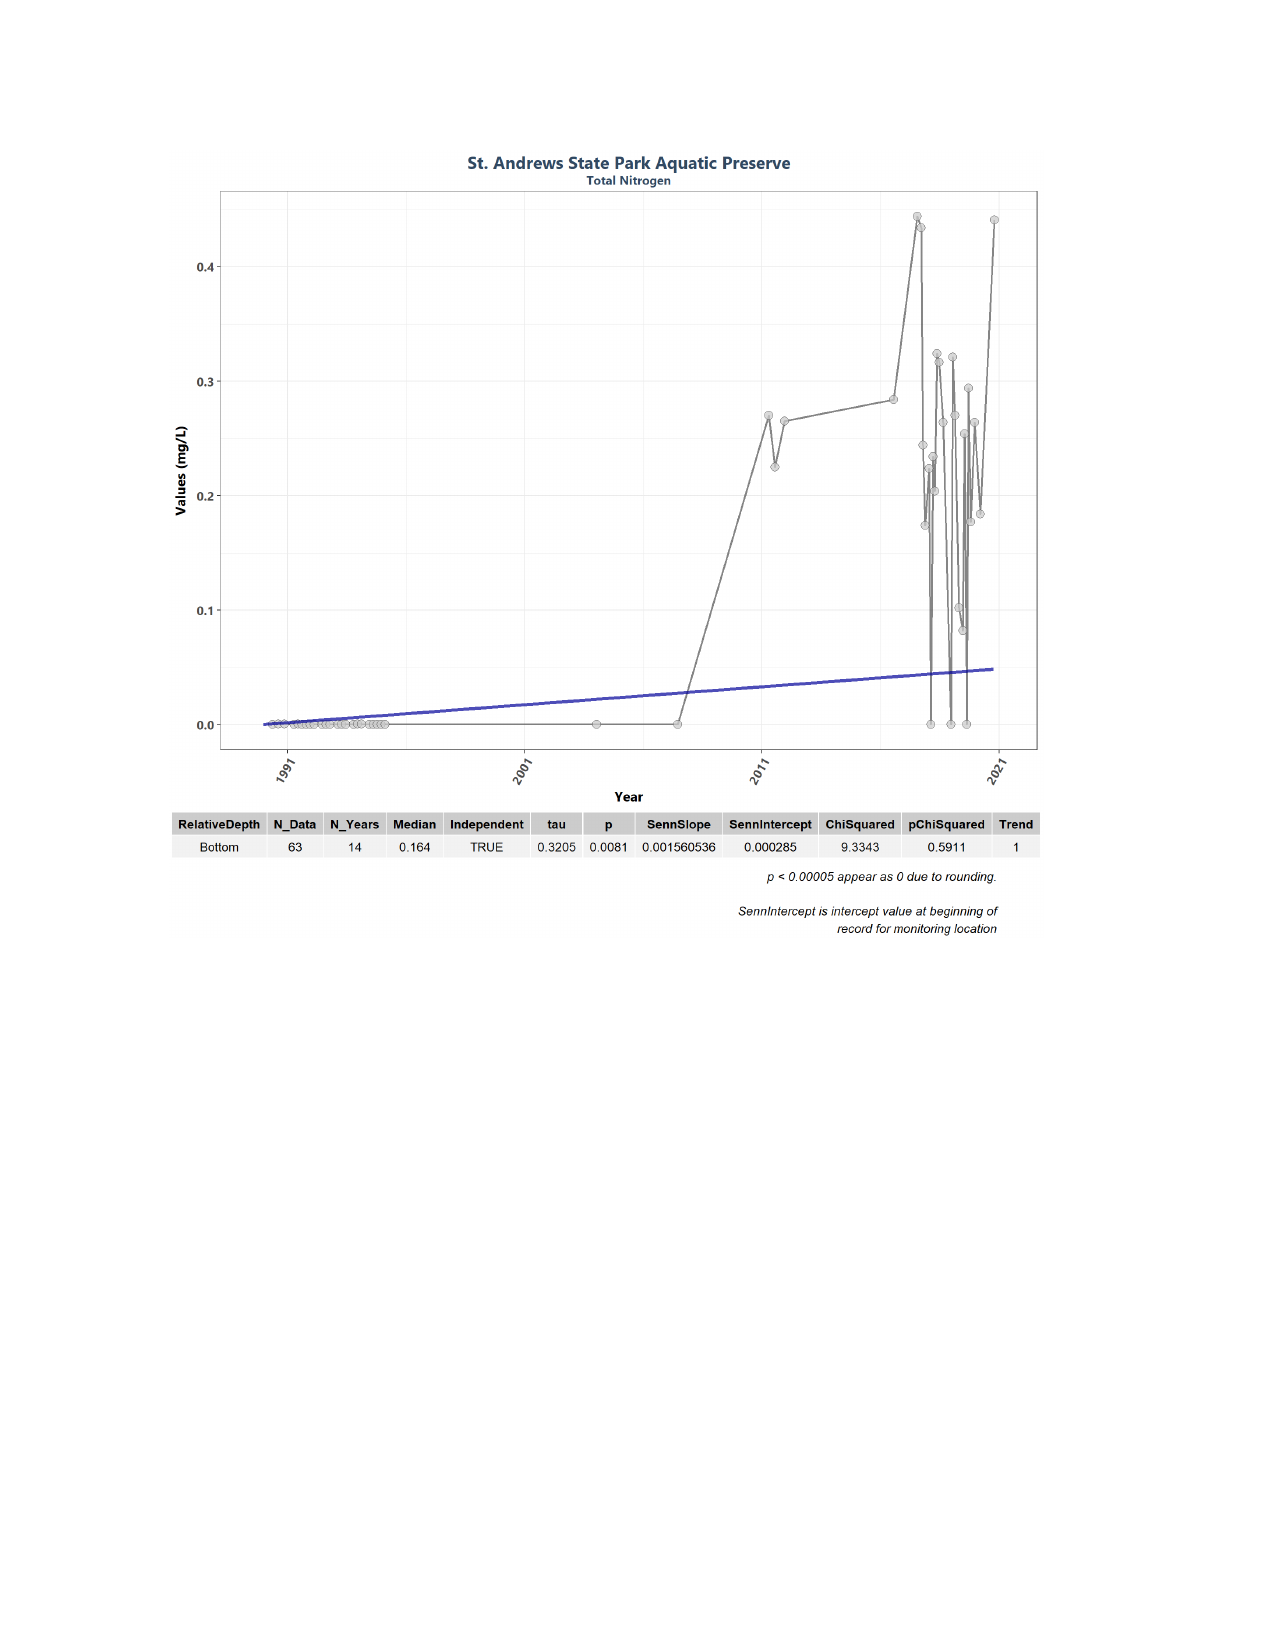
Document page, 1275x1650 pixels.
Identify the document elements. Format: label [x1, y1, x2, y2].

picture [168, 150, 1044, 938]
